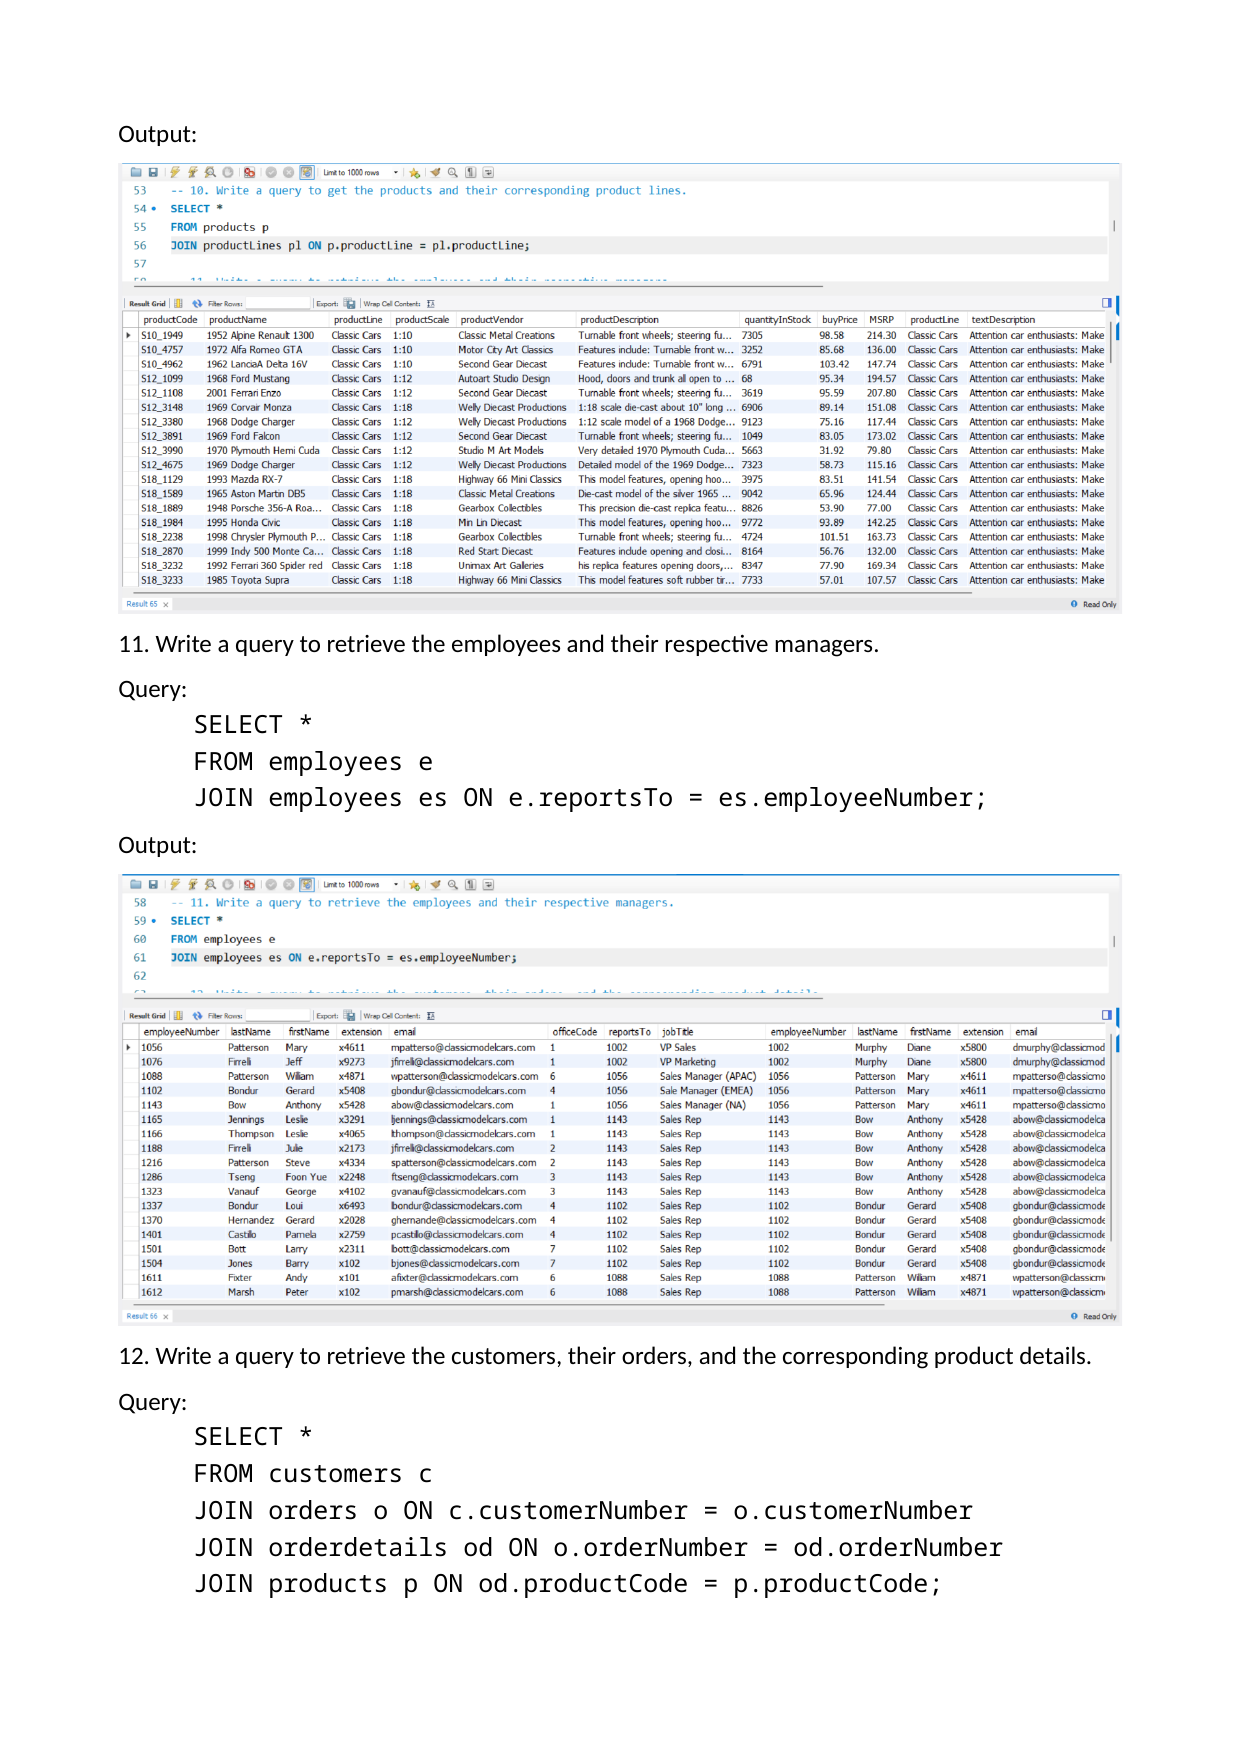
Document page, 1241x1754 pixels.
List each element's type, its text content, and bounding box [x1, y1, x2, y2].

text JOIN orderdetails od ON o.orderNumber = od.orderNumber [193, 1529, 1122, 1563]
text JOIN employees es ON e.reportsTo = es.employeeNumber; [193, 780, 1122, 814]
picture [118, 874, 1123, 1326]
picture [118, 163, 1123, 614]
text SELECT * [193, 707, 1122, 741]
text Query: [118, 674, 1122, 704]
text FROM employees e [193, 743, 1122, 777]
text FROM customers c [193, 1456, 1122, 1490]
text 12. Write a query to retrieve the customers, their orders, and the corresponding product details. [118, 1341, 1122, 1371]
text Output: [118, 829, 1122, 860]
text JOIN orders o ON c.customerNumber = o.customerNumber [193, 1492, 1122, 1526]
text SELECT * [193, 1419, 1122, 1453]
text Output: [118, 118, 1122, 149]
text Query: [118, 1386, 1122, 1416]
text JOIN products p ON od.productCode = p.productCode; [193, 1566, 1122, 1600]
text 11. Write a query to retrieve the employees and their respective managers. [118, 628, 1122, 659]
